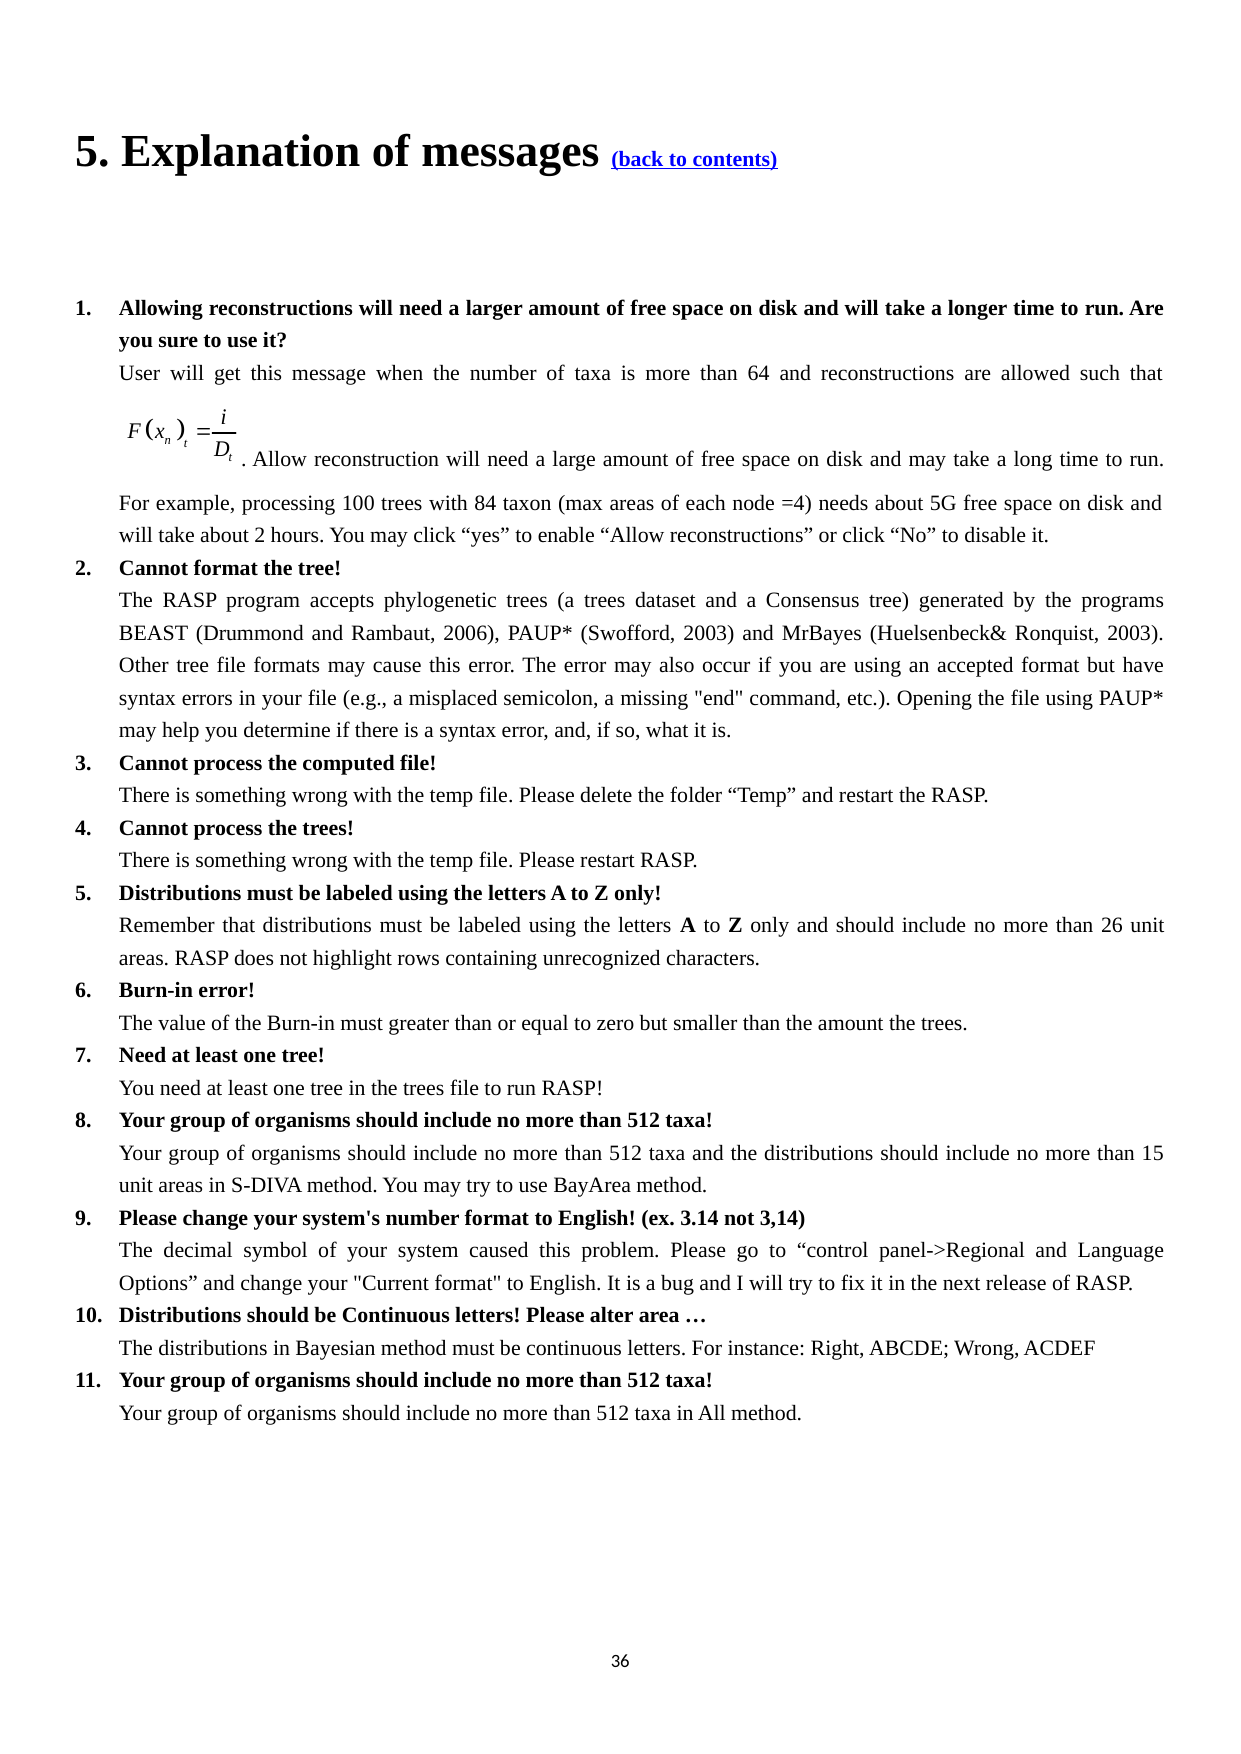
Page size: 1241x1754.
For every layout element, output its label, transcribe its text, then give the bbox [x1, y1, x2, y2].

list Need at least one tree! [75, 1038, 1165, 1071]
list Your group of organisms should include no more than 512 taxa! [75, 1363, 1165, 1396]
list Distributions should be Continuous letters! Please alter area … [75, 1298, 1165, 1331]
list Please change your system's number format to English! (ex. 3.14 not 3,14) [75, 1201, 1165, 1233]
text The decimal symbol of your system caused this problem. Please go to “control panel->Regional and Language Options” and change your "Current format" to English. It is a bug and I will try to fix it in the next release of RASP. [119, 1233, 1165, 1298]
text The value of the Burn-in must greater than or equal to zero but smaller than the amount the trees. [119, 1006, 1165, 1038]
list Cannot format the tree! [75, 551, 1165, 583]
list Your group of organisms should include no more than 512 taxa in All method. [119, 1396, 1165, 1428]
subtitle 5. Explanation of messages (back to contents) [75, 117, 1165, 182]
text User will get this message when the number of taxa is more than 64 and reconstructions are allowed such that. Allow reconstruction will need a large amount of free space on disk and may take a long time to run. For example, processing 100 trees with 84 taxon (max areas of each node =4) needs about 5G free space on disk and will take about 2 hours. You may click “yes” to enable “Allow reconstructions” or click “No” to disable it. [119, 356, 1165, 551]
list Burn-in error! [75, 973, 1165, 1006]
list Remember that distributions must be labeled using the letters A to Z only and should include no more than 26 unit areas. RASP does not highlight rows containing unrecognized characters. [119, 908, 1165, 973]
list The distributions in Bayesian method must be continuous letters. For instance: Right, ABCDE; Wrong, ACDEF [119, 1331, 1165, 1363]
list Your group of organisms should include no more than 512 taxa and the distributions should include no more than 15 unit areas in S-DIVA method. You may try to use BayArea method. [119, 1136, 1165, 1201]
text There is something wrong with the temp file. Please restart RASP. [119, 843, 1165, 876]
list You need at least one tree in the trees file to run RASP! [119, 1071, 1165, 1103]
list Cannot process the trees! [75, 811, 1165, 843]
list Distributions must be labeled using the letters A to Z only! [75, 876, 1165, 908]
list Cannot process the computed file! [75, 746, 1165, 778]
text The RASP program accepts phylogenetic trees (a trees dataset and a Consensus tree) generated by the programs BEAST (Drummond and Rambaut, 2006), PAUP* (Swofford, 2003) and MrBayes (Huelsenbeck& Ronquist, 2003). Other tree file formats may cause this error. The error may also occur if you are using an accepted format but have syntax errors in your file (e.g., a misplaced semicolon, a missing "end" command, etc.). Opening the file using PAUP* may help you determine if there is a syntax error, and, if so, what it is. [119, 583, 1165, 746]
list Allowing reconstructions will need a larger amount of free space on disk and will take a longer time to run. Are you sure to use it? [75, 291, 1165, 356]
text There is something wrong with the temp file. Please delete the folder “Temp” and restart the RASP. [119, 778, 1165, 811]
list Your group of organisms should include no more than 512 taxa! [75, 1103, 1165, 1136]
